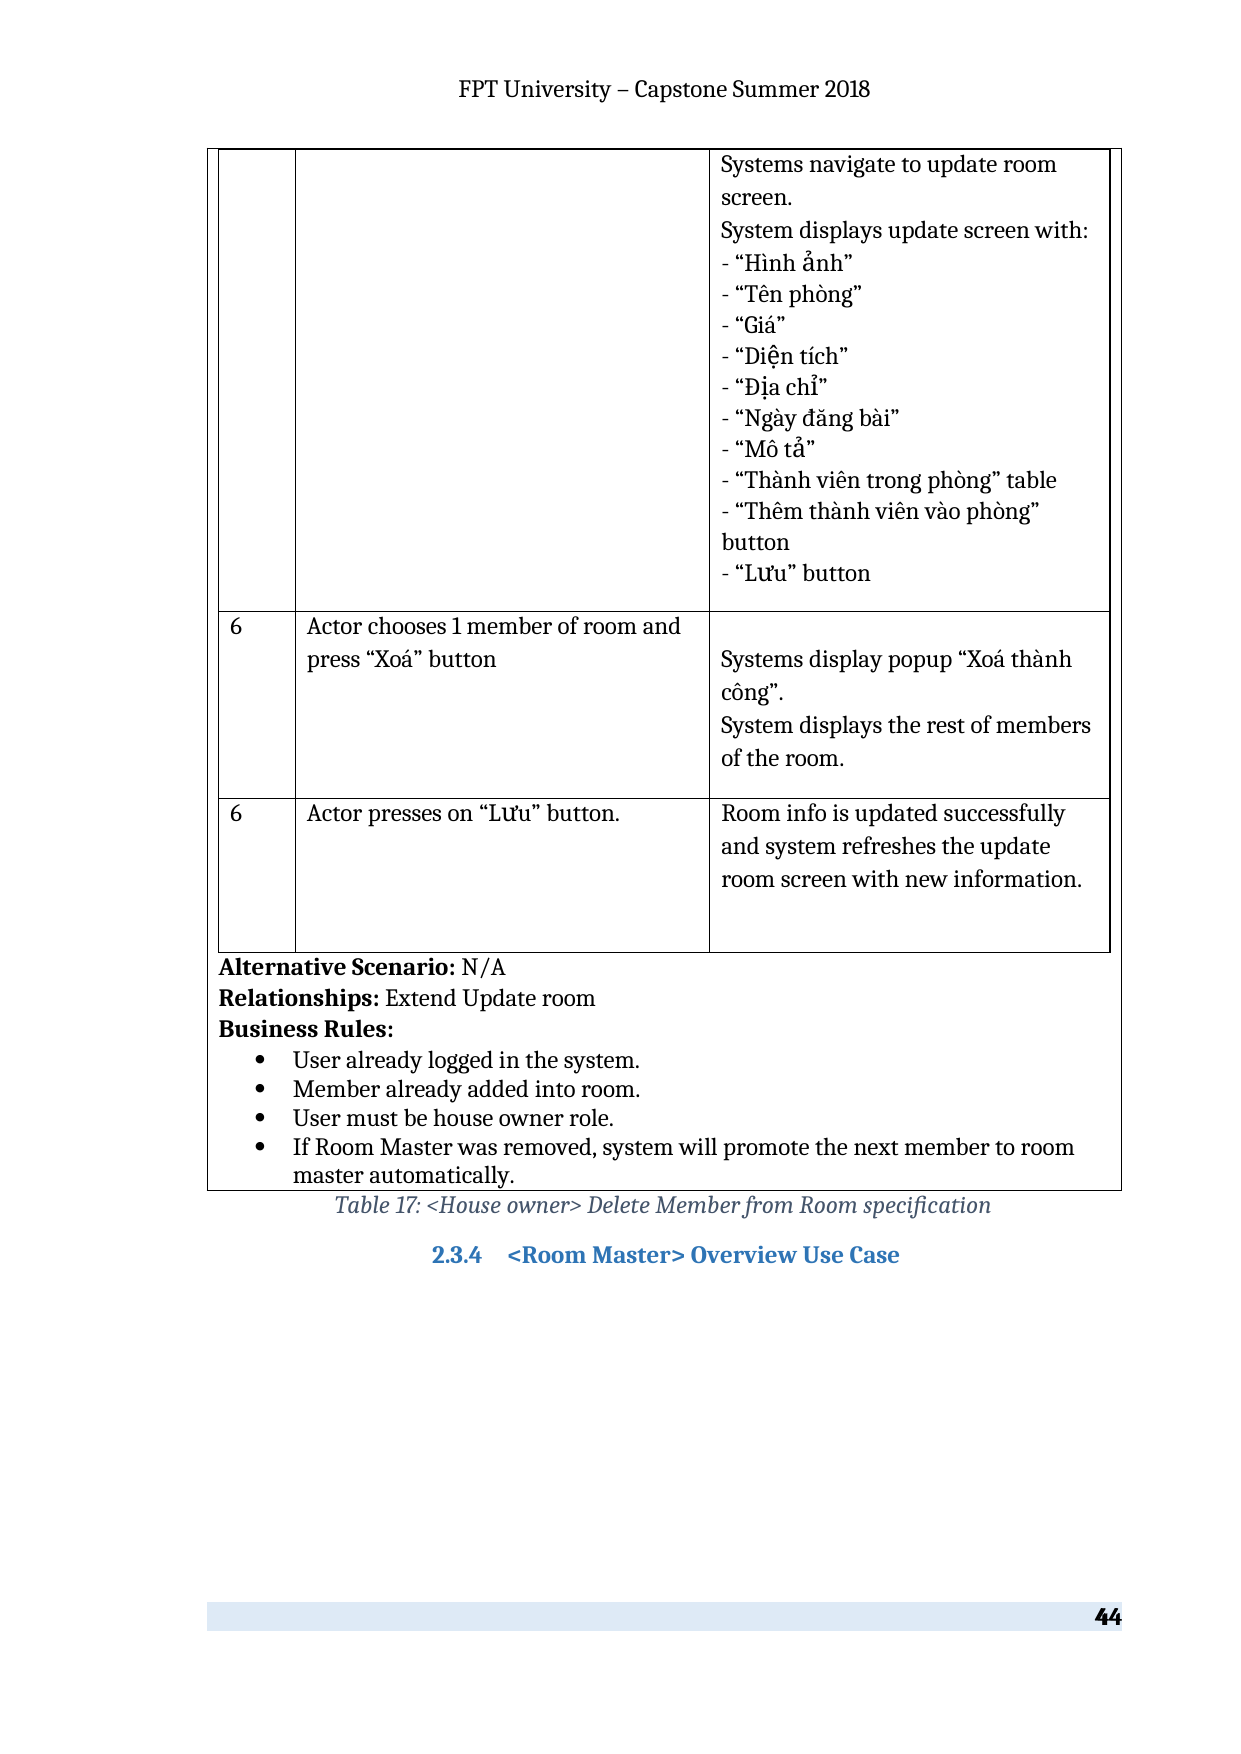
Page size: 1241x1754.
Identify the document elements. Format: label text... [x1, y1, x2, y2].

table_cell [208, 149, 1121, 1190]
subtitle <Room Master> Overview Use Case [432, 1241, 1122, 1269]
text Table 17: <House owner> Delete Member from Room specification [207, 1191, 1122, 1220]
